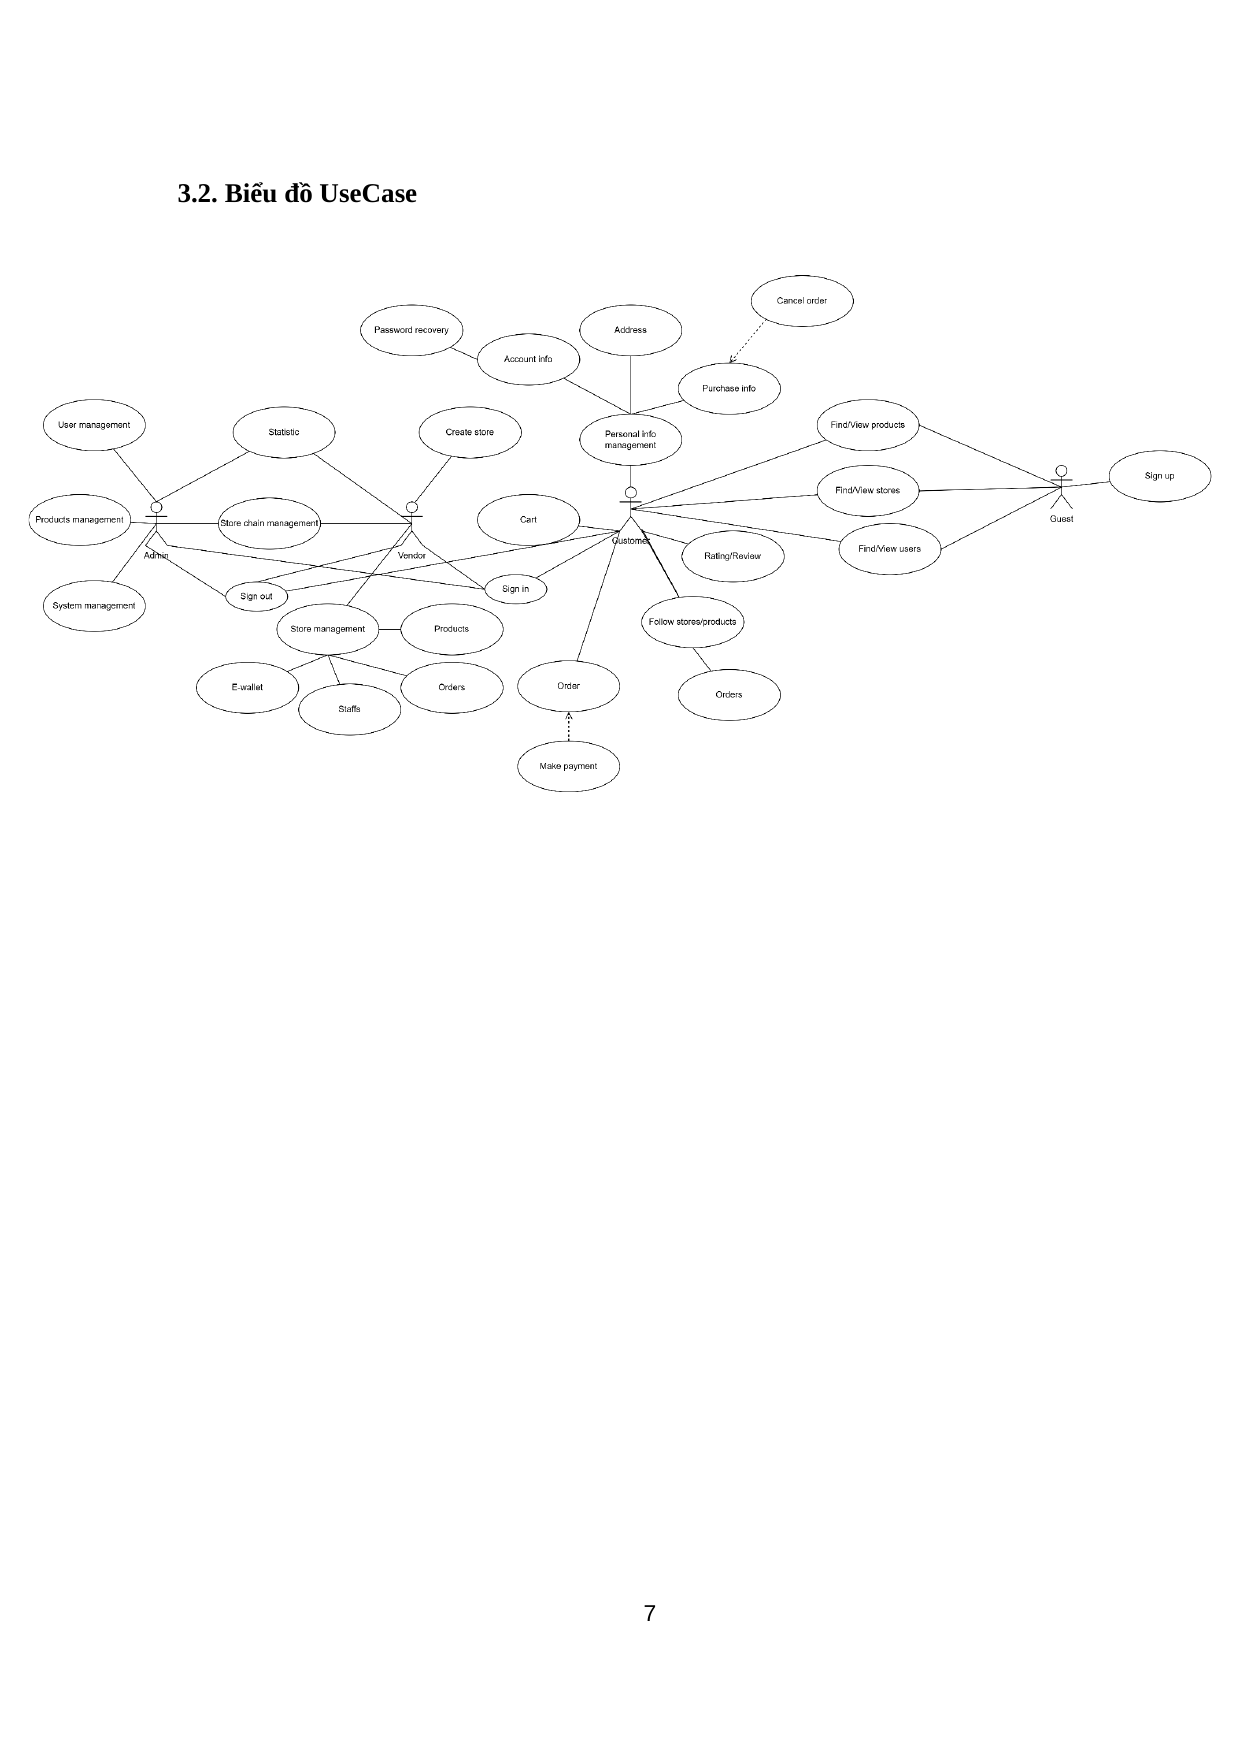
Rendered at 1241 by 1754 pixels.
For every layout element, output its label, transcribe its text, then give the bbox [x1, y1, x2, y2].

subtitle 3.2. Biểu đồ UseCase [177, 177, 1122, 208]
picture [28, 275, 1212, 792]
